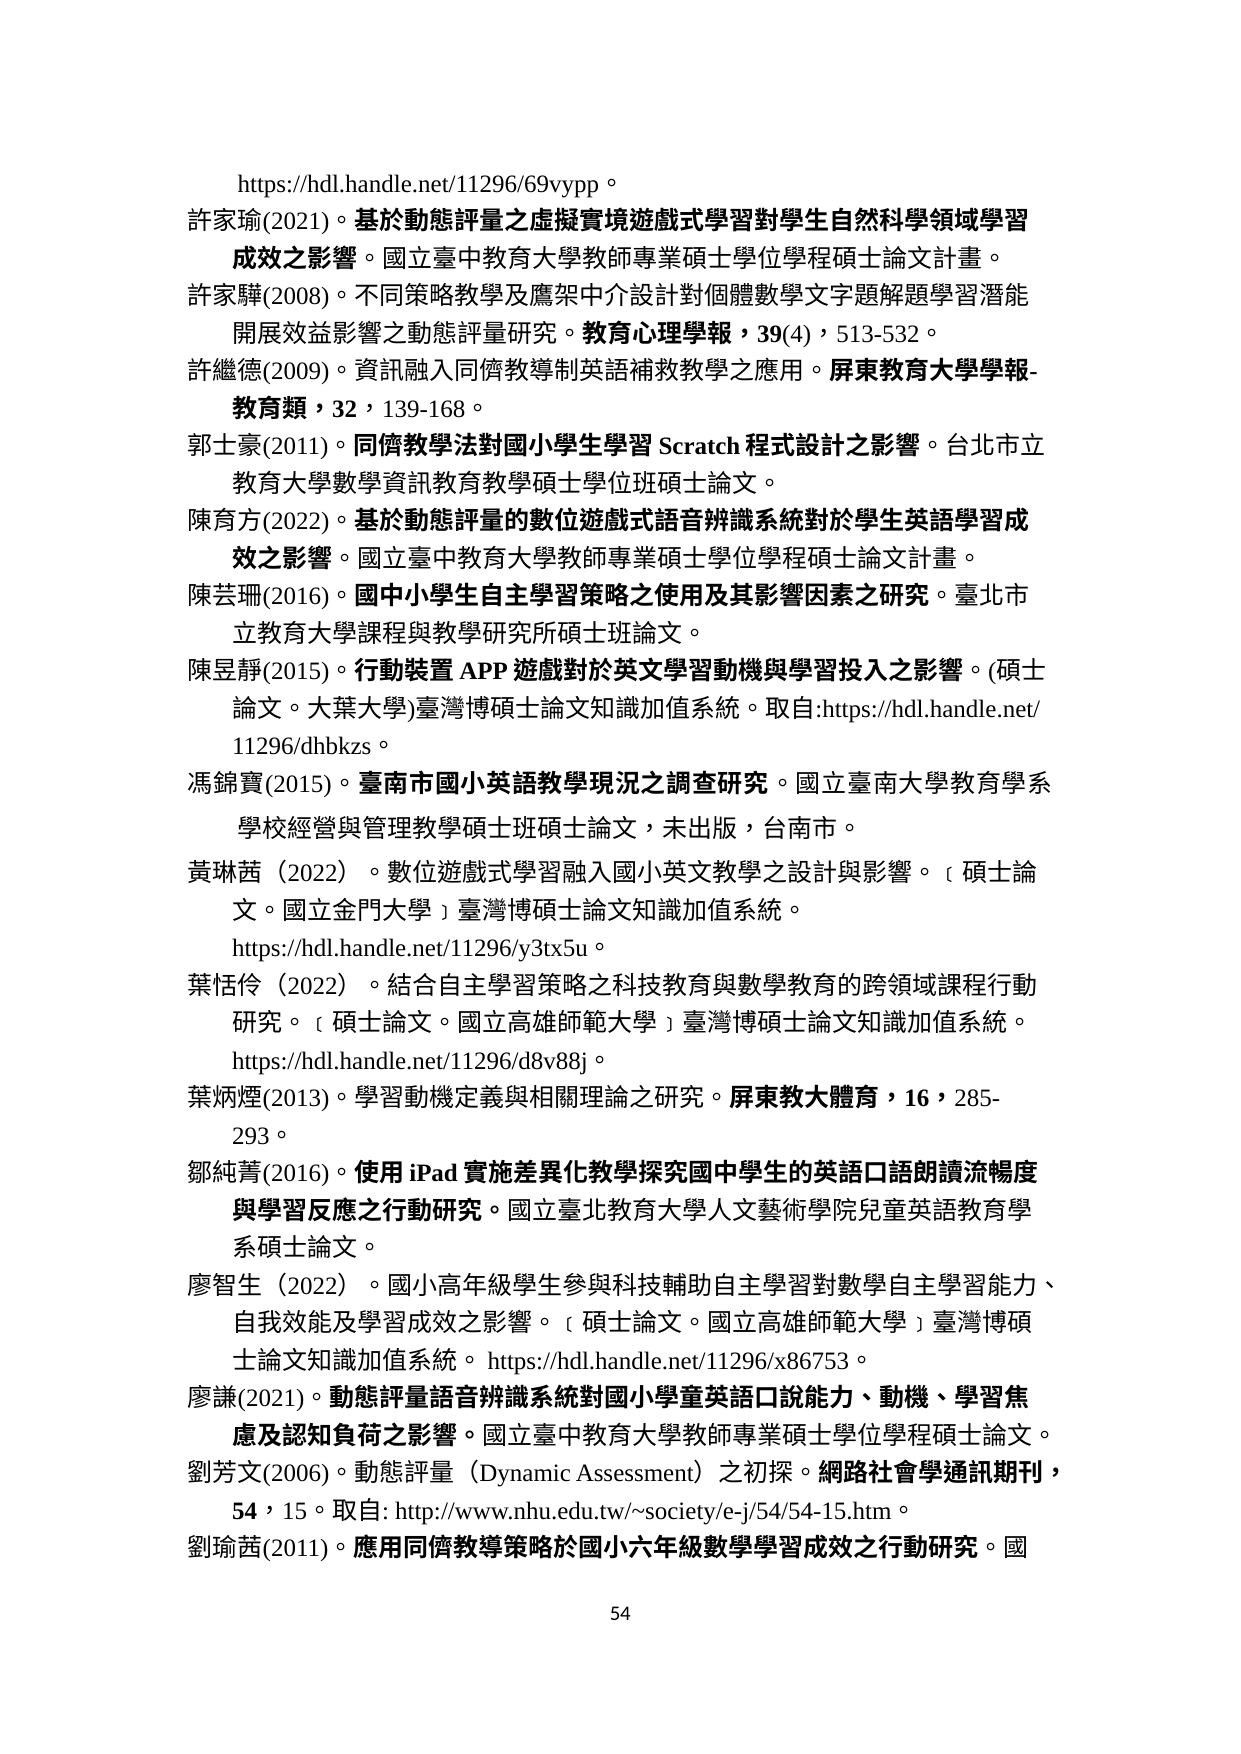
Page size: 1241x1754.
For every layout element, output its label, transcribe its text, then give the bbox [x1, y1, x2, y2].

text 黃琳茜（2022）。數位遊戲式學習融入國小英文教學之設計與影響。﹝碩士論文。國立金門大學﹞臺灣博碩士論文知識加值系統。 https://hdl.handle.net/11296/y3tx5u。 [187, 852, 1053, 964]
text 許家瑜(2021)。基於動態評量之虛擬實境遊戲式學習對學生自然科學領域學習成效之影響。國立臺中教育大學教師專業碩士學位學程碩士論文計畫。 [187, 200, 1053, 275]
text 廖智生（2022）。國小高年級學生參與科技輔助自主學習對數學自主學習能力、自我效能及學習成效之影響。﹝碩士論文。國立高雄師範大學﹞臺灣博碩士論文知識加值系統。 https://hdl.handle.net/11296/x86753。 [187, 1264, 1053, 1377]
text 劉芳文(2006)。動態評量（Dynamic Assessment）之初探。網路社會學通訊期刊，54，15。取自: http://www.nhu.edu.tw/~society/e-j/54/54-15.htm。 [187, 1452, 1053, 1527]
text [187, 162, 1053, 200]
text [187, 1527, 1053, 1564]
text 許家驊(2008)。不同策略教學及鷹架中介設計對個體數學文字題解題學習潛能開展效益影響之動態評量研究。教育心理學報，39(4)，513-532。 [187, 275, 1053, 350]
text 葉炳煙(2013)。學習動機定義與相關理論之研究。屏東教大體育，16，285-293。 [187, 1077, 1053, 1152]
text 馮錦寶(2015)。臺南市國小英語教學現況之調查研究。國立臺南大學教育學系學校經營與管理教學碩士班碩士論文，未出版，台南市。 [187, 762, 1053, 845]
text 鄒純菁(2016)。使用iPad實施差異化教學探究國中學生的英語口語朗讀流暢度與學習反應之行動研究。國立臺北教育大學人文藝術學院兒童英語教育學系碩士論文。 [187, 1152, 1053, 1264]
text 廖謙(2021)。動態評量語音辨識系統對國小學童英語口說能力、動機、學習焦慮及認知負荷之影響。國立臺中教育大學教師專業碩士學位學程碩士論文。 [187, 1377, 1053, 1452]
text 許繼德(2009)。資訊融入同儕教導制英語補救教學之應用。屏東教育大學學報-教育類，32，139-168。 [187, 350, 1053, 425]
text 陳昱靜(2015)。行動裝置APP遊戲對於英文學習動機與學習投入之影響。(碩士論文。大葉大學)臺灣博碩士論文知識加值系統。取自:https://hdl.handle.net/11296/dhbkzs。 [187, 650, 1053, 762]
text 陳芸珊(2016)。國中小學生自主學習策略之使用及其影響因素之研究。臺北市立教育大學課程與教學研究所碩士班論文。 [187, 575, 1053, 650]
text 陳育方(2022)。基於動態評量的數位遊戲式語音辨識系統對於學生英語學習成效之影響。國立臺中教育大學教師專業碩士學位學程碩士論文計畫。 [187, 500, 1053, 575]
text 葉恬伶（2022）。結合自主學習策略之科技教育與數學教育的跨領域課程行動研究。﹝碩士論文。國立高雄師範大學﹞臺灣博碩士論文知識加值系統。 https://hdl.handle.net/11296/d8v88j。 [187, 964, 1053, 1077]
text 郭士豪(2011)。同儕教學法對國小學生學習Scratch程式設計之影響。台北市立教育大學數學資訊教育教學碩士學位班碩士論文。 [187, 425, 1053, 500]
